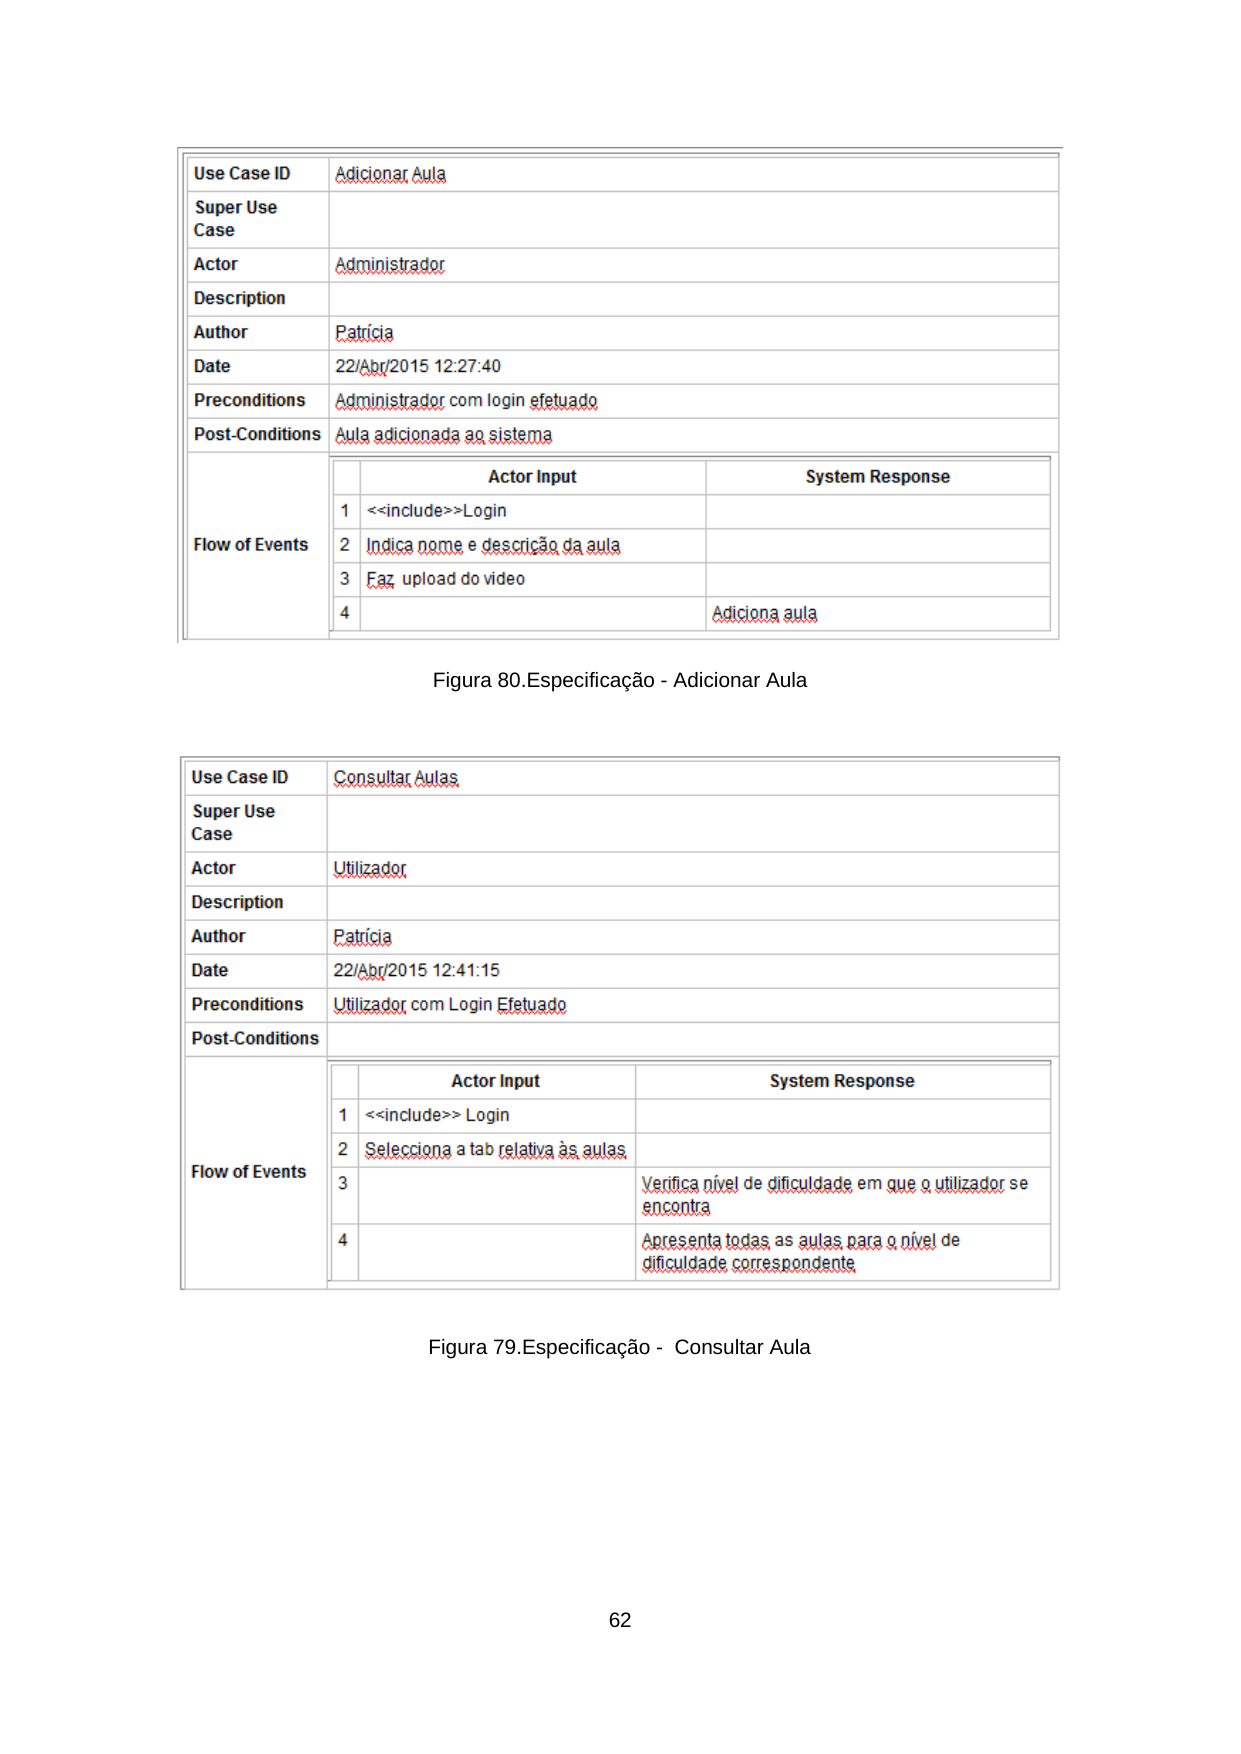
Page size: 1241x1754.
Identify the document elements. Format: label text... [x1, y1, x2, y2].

picture [176, 755, 1063, 1293]
picture [177, 147, 1064, 643]
